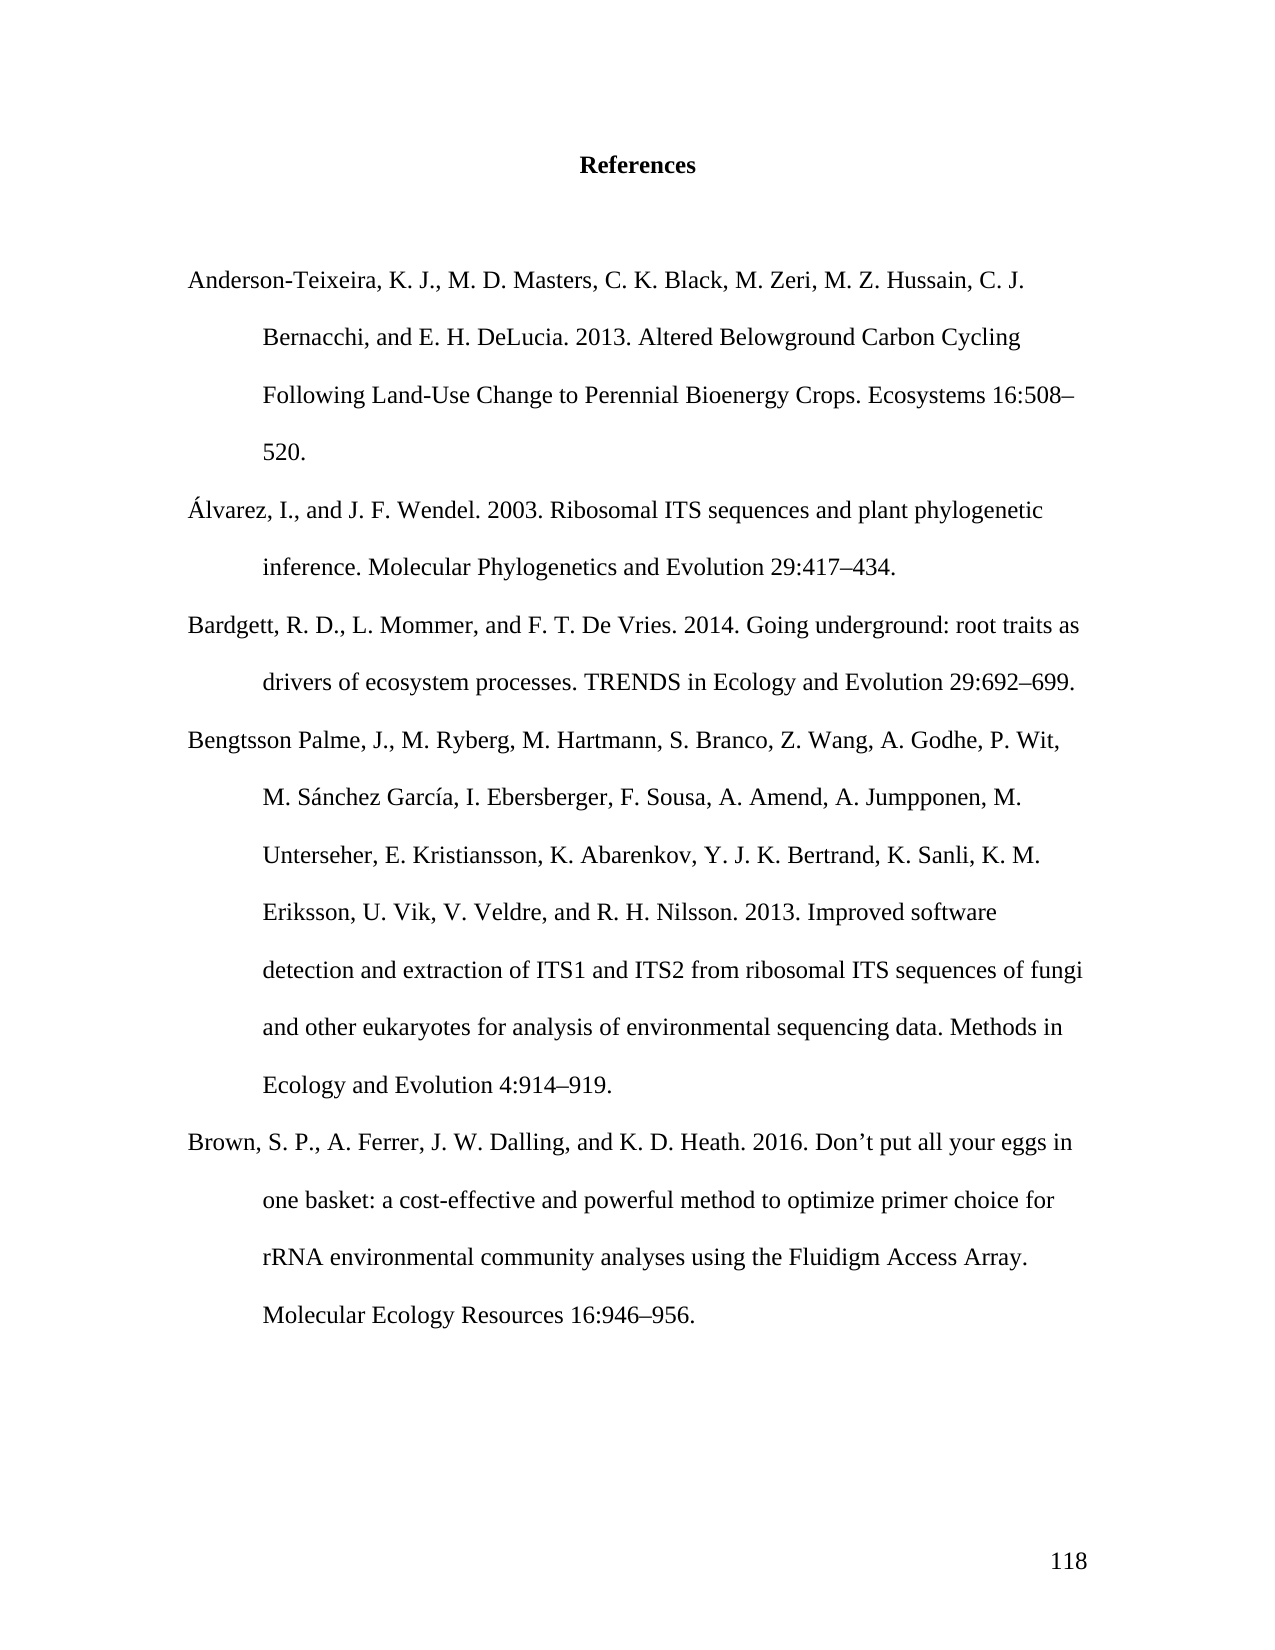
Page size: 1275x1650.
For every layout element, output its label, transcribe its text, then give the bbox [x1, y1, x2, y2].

text Brown, S. P., A. Ferrer, J. W. Dalling, and K. D. Heath. 2016. Don’t put all your eggs in one basket: a cost-effective and powerful method to optimize primer choice for rRNA environmental community analyses using the Fluidigm Access Array. Molecular Ecology Resources 16:946–956. [187, 1127, 1087, 1329]
text Anderson-Teixeira, K. J., M. D. Masters, C. K. Black, M. Zeri, M. Z. Hussain, C. J. Bernacchi, and E. H. DeLucia. 2013. Altered Belowground Carbon Cycling Following Land-Use Change to Perennial Bioenergy Crops. Ecosystems 16:508–520. [187, 265, 1087, 466]
subtitle References [187, 150, 1087, 179]
text Bengtsson Palme, J., M. Ryberg, M. Hartmann, S. Branco, Z. Wang, A. Godhe, P. Wit, M. Sánchez García, I. Ebersberger, F. Sousa, A. Amend, A. Jumpponen, M. Unterseher, E. Kristiansson, K. Abarenkov, Y. J. K. Bertrand, K. Sanli, K. M. Eriksson, U. Vik, V. Veldre, and R. H. Nilsson. 2013. Improved software detection and extraction of ITS1 and ITS2 from ribosomal ITS sequences of fungi and other eukaryotes for analysis of environmental sequencing data. Methods in Ecology and Evolution 4:914–919. [187, 725, 1087, 1099]
text Bardgett, R. D., L. Mommer, and F. T. De Vries. 2014. Going underground: root traits as drivers of ecosystem processes. TRENDS in Ecology and Evolution 29:692–699. [187, 610, 1087, 696]
text Álvarez, I., and J. F. Wendel. 2003. Ribosomal ITS sequences and plant phylogenetic inference. Molecular Phylogenetics and Evolution 29:417–434. [187, 495, 1087, 581]
